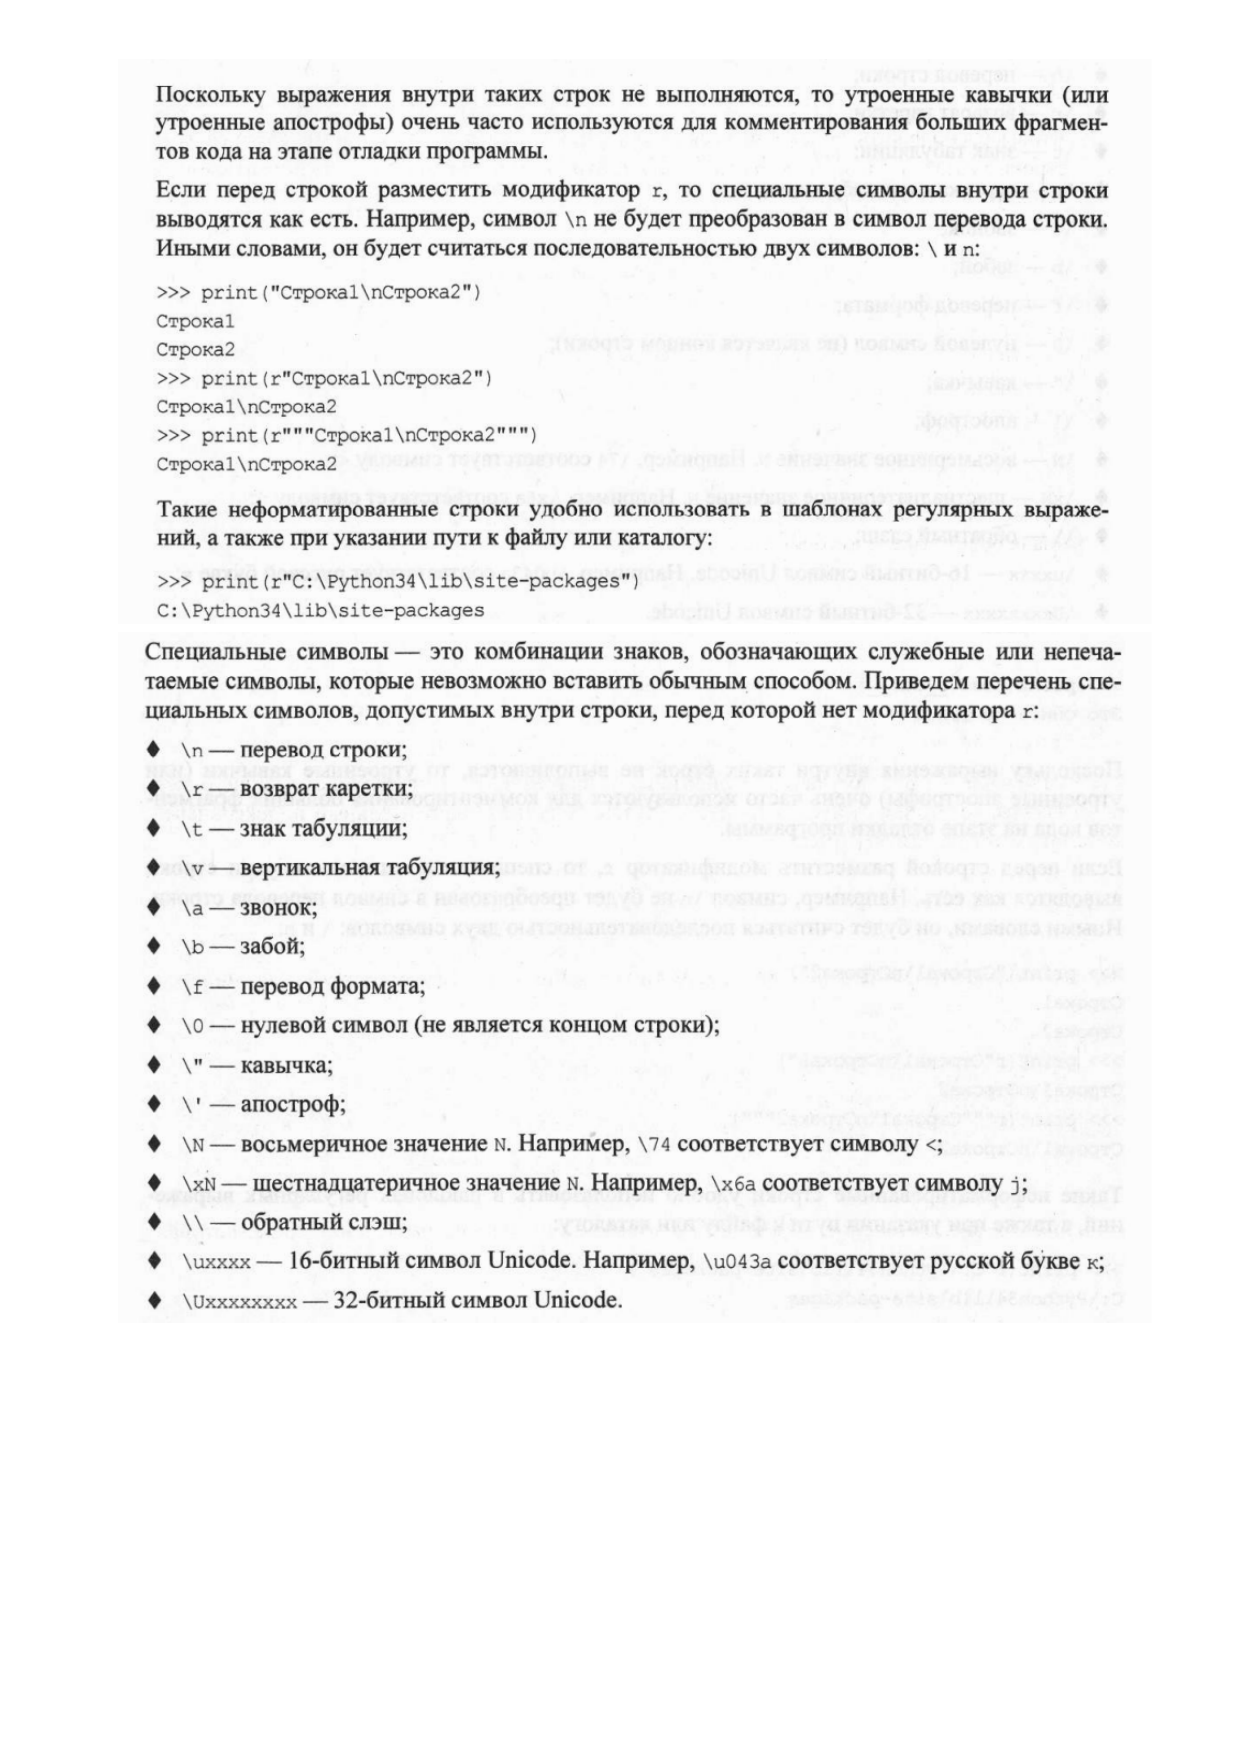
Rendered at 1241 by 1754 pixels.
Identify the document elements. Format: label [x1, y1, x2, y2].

picture [118, 632, 1152, 1323]
picture [118, 59, 1152, 624]
